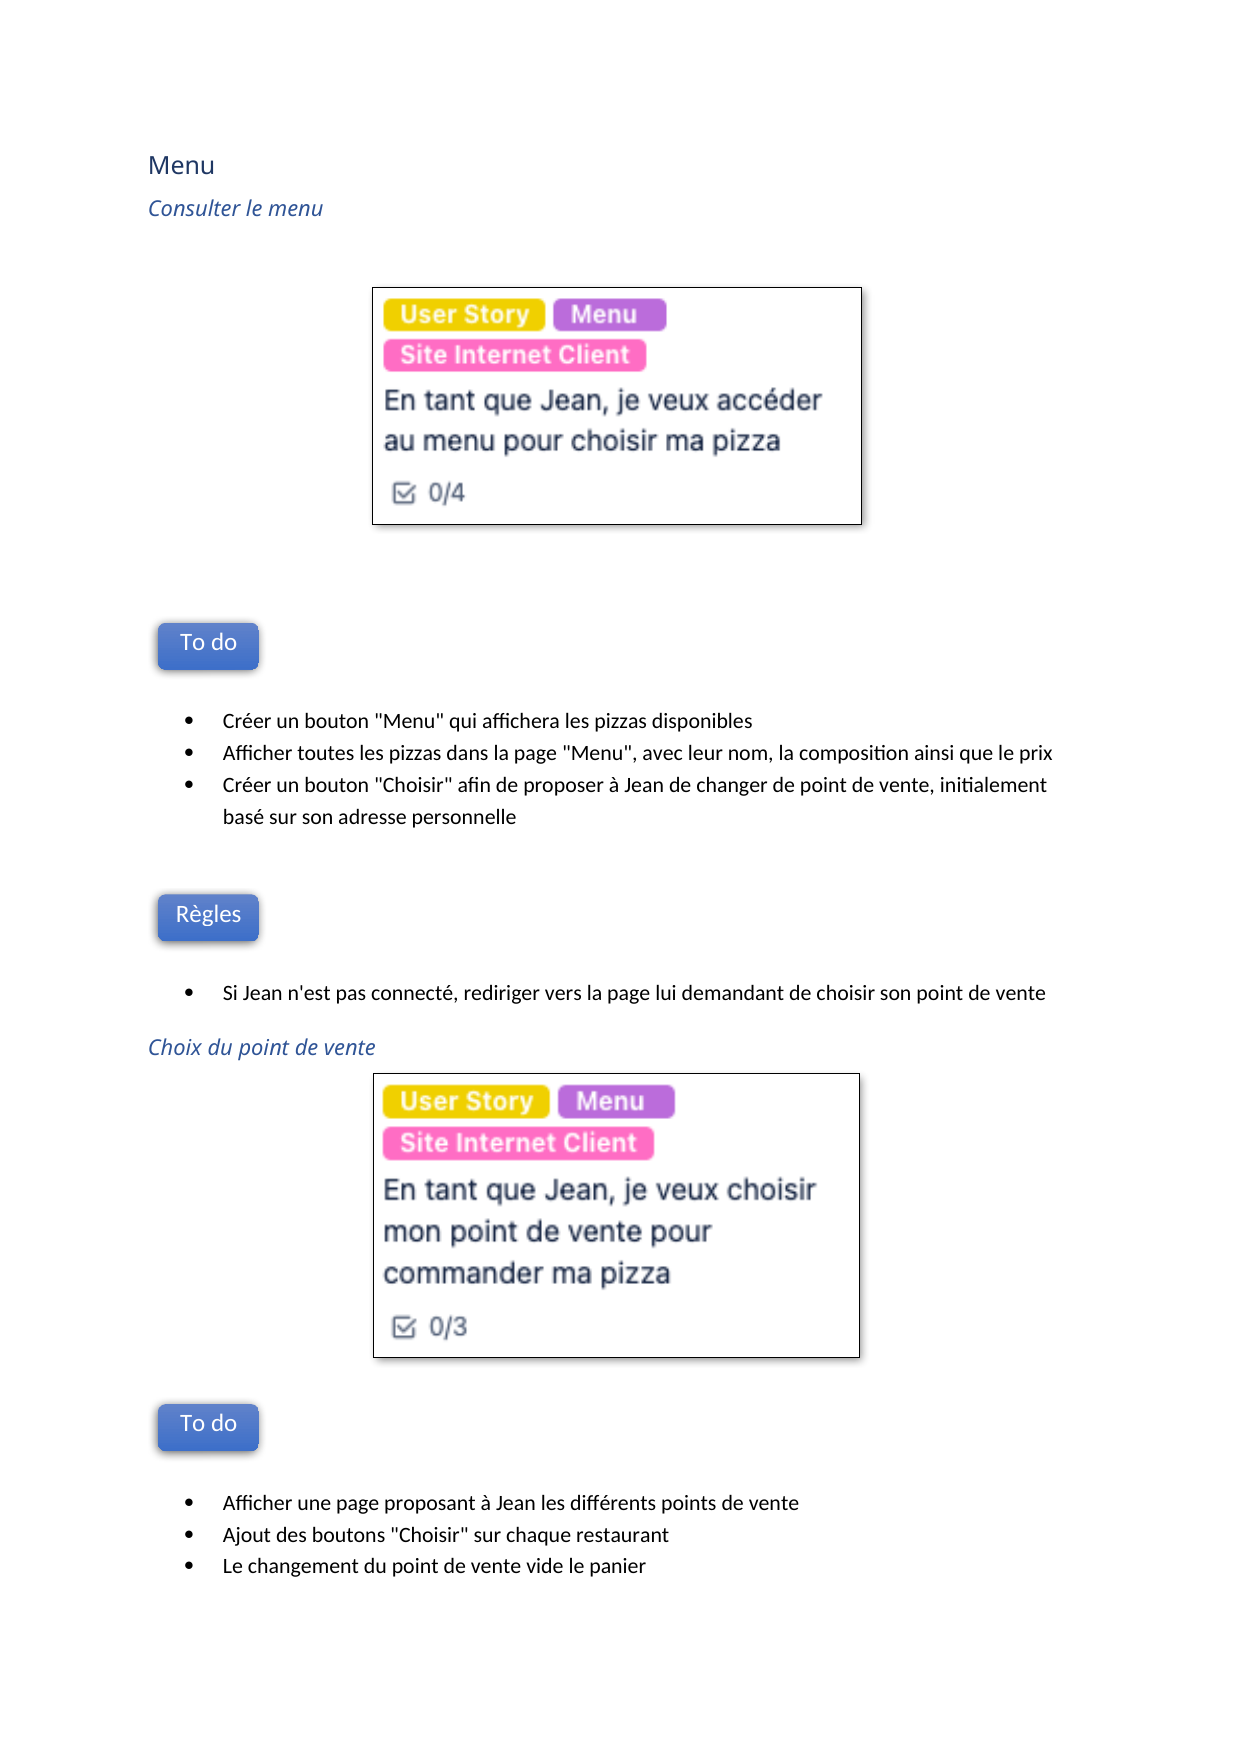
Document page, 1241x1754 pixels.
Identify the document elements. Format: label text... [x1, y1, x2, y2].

list Si Jean n'est pas connecté, rediriger vers la page lui demandant de choisir son point de vente [185, 979, 1093, 1006]
picture [373, 288, 861, 524]
picture [374, 1074, 859, 1357]
subtitle Consulter le menu [148, 193, 1093, 222]
list Créer un bouton "Choisir" afin de proposer à Jean de changer de point de vente, initialement basé sur son adresse personnelle [185, 771, 1093, 830]
list Ajout des boutons "Choisir" sur chaque restaurant [185, 1521, 1093, 1547]
list Créer un bouton "Menu" qui affichera les pizzas disponibles [185, 707, 1093, 734]
list Afficher une page proposant à Jean les différents points de vente [185, 1489, 1093, 1515]
subtitle Menu [148, 148, 1093, 182]
list Afficher toutes les pizzas dans la page "Menu", avec leur nom, la composition ainsi que le prix [185, 739, 1093, 766]
list Le changement du point de vente vide le panier [185, 1553, 1093, 1579]
subtitle Choix du point de vente [148, 1032, 1093, 1062]
